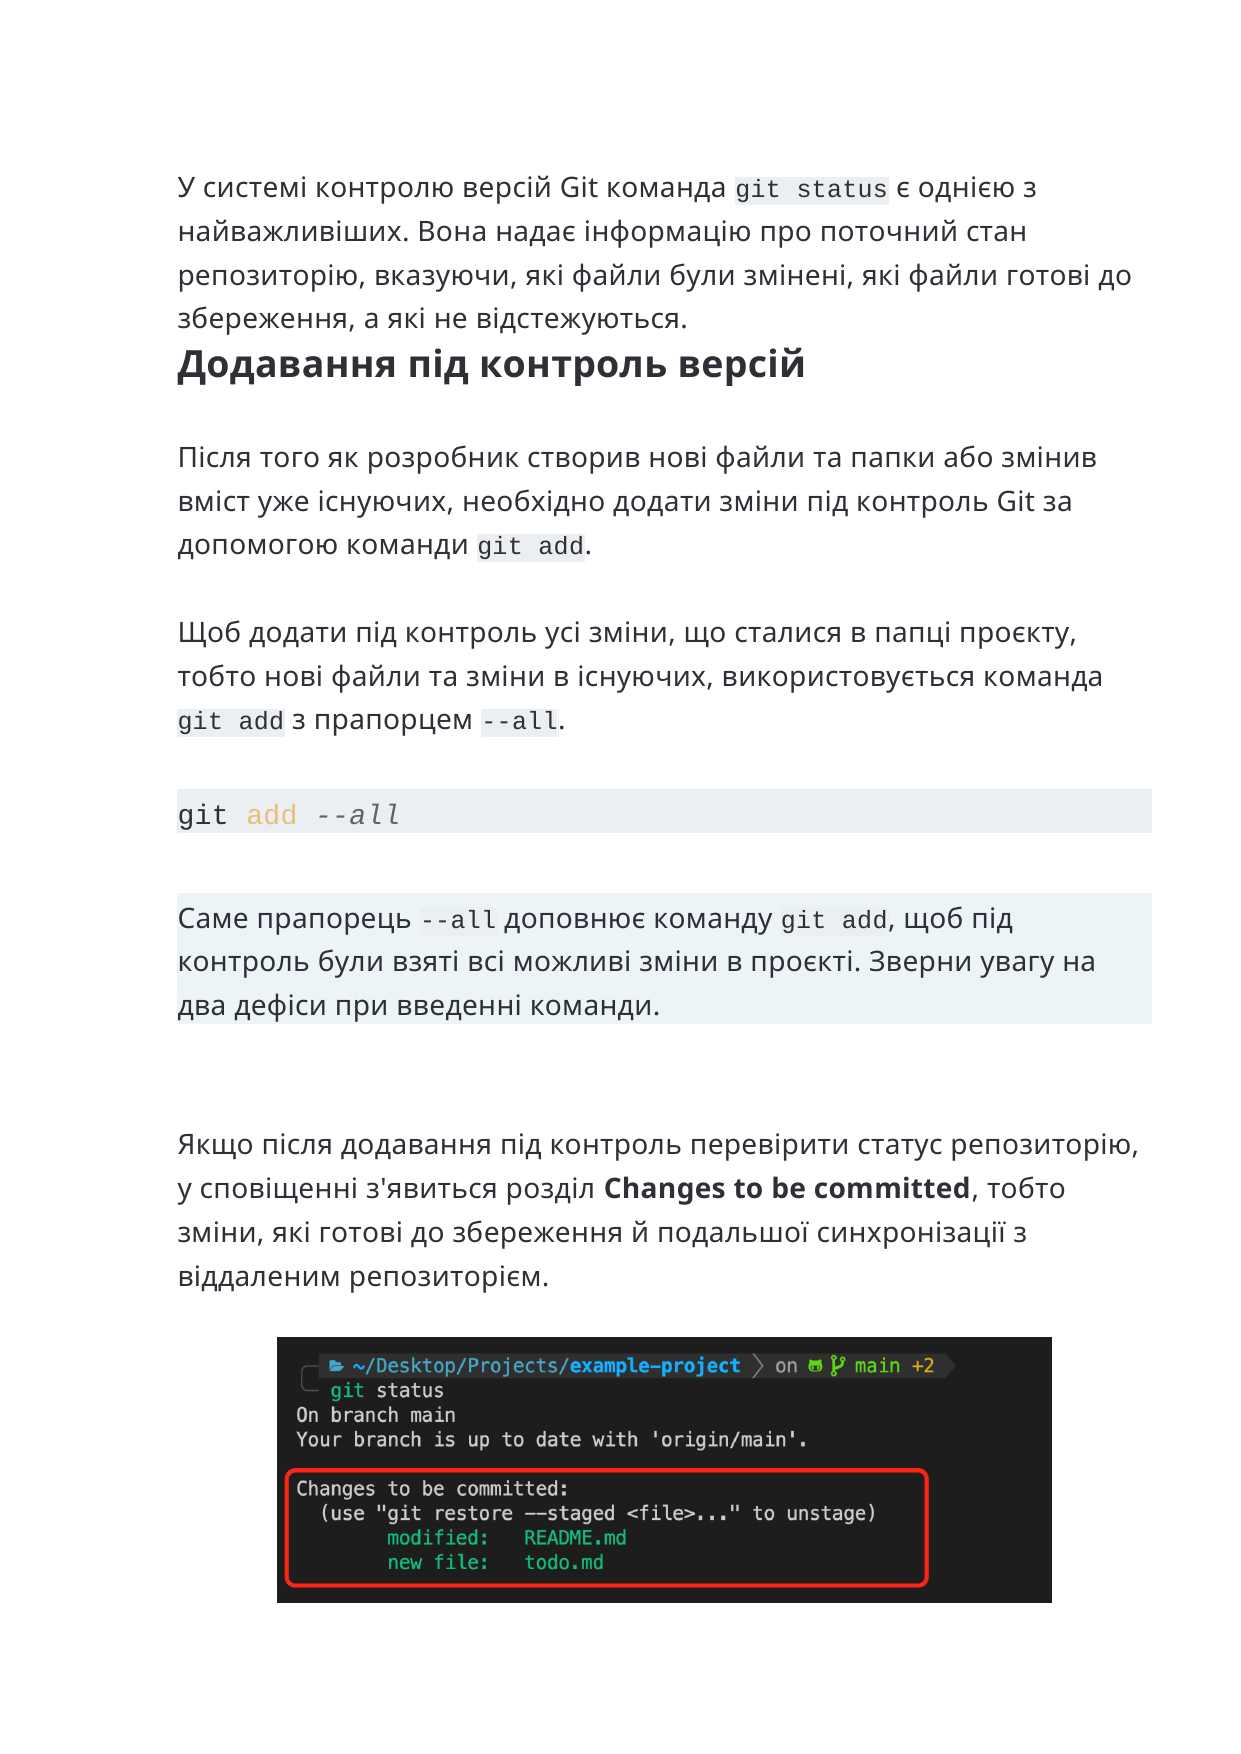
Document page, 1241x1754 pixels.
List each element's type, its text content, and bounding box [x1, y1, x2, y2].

text Після того як розробник створив нові файли та папки або змінив вміст уже існуючих, необхідно додати зміни під контроль Git за допомогою команди git add. [177, 432, 1152, 563]
text Додавання під контроль версій [177, 337, 1152, 388]
text Щоб додати під контроль усі зміни, що сталися в папці проєкту, тобто нові файли та зміни в існуючих, використовується команда git add з прапорцем --all. [177, 607, 1152, 738]
text У системі контролю версій Git команда git status є однією з найважливіших. Вона надає інформацію про поточний стан репозиторію, вказуючи, які файли були змінені, які файли готові до збереження, а які не відстежуються. [177, 162, 1152, 337]
text Якщо після додавання під контроль перевірити статус репозиторію, у сповіщенні з'явиться розділ Changes to be committed, тобто зміни, які готові до збереження й подальшої синхронізації з віддаленим репозиторієм. [177, 1119, 1152, 1294]
picture [277, 1337, 1052, 1603]
text Саме прапорець --all доповнює команду git add, щоб під контроль були взяті всі можливі зміни в проєкті. Зверни увагу на два дефіси при введенні команди. [177, 893, 1152, 1024]
text git add --all [177, 789, 1152, 833]
